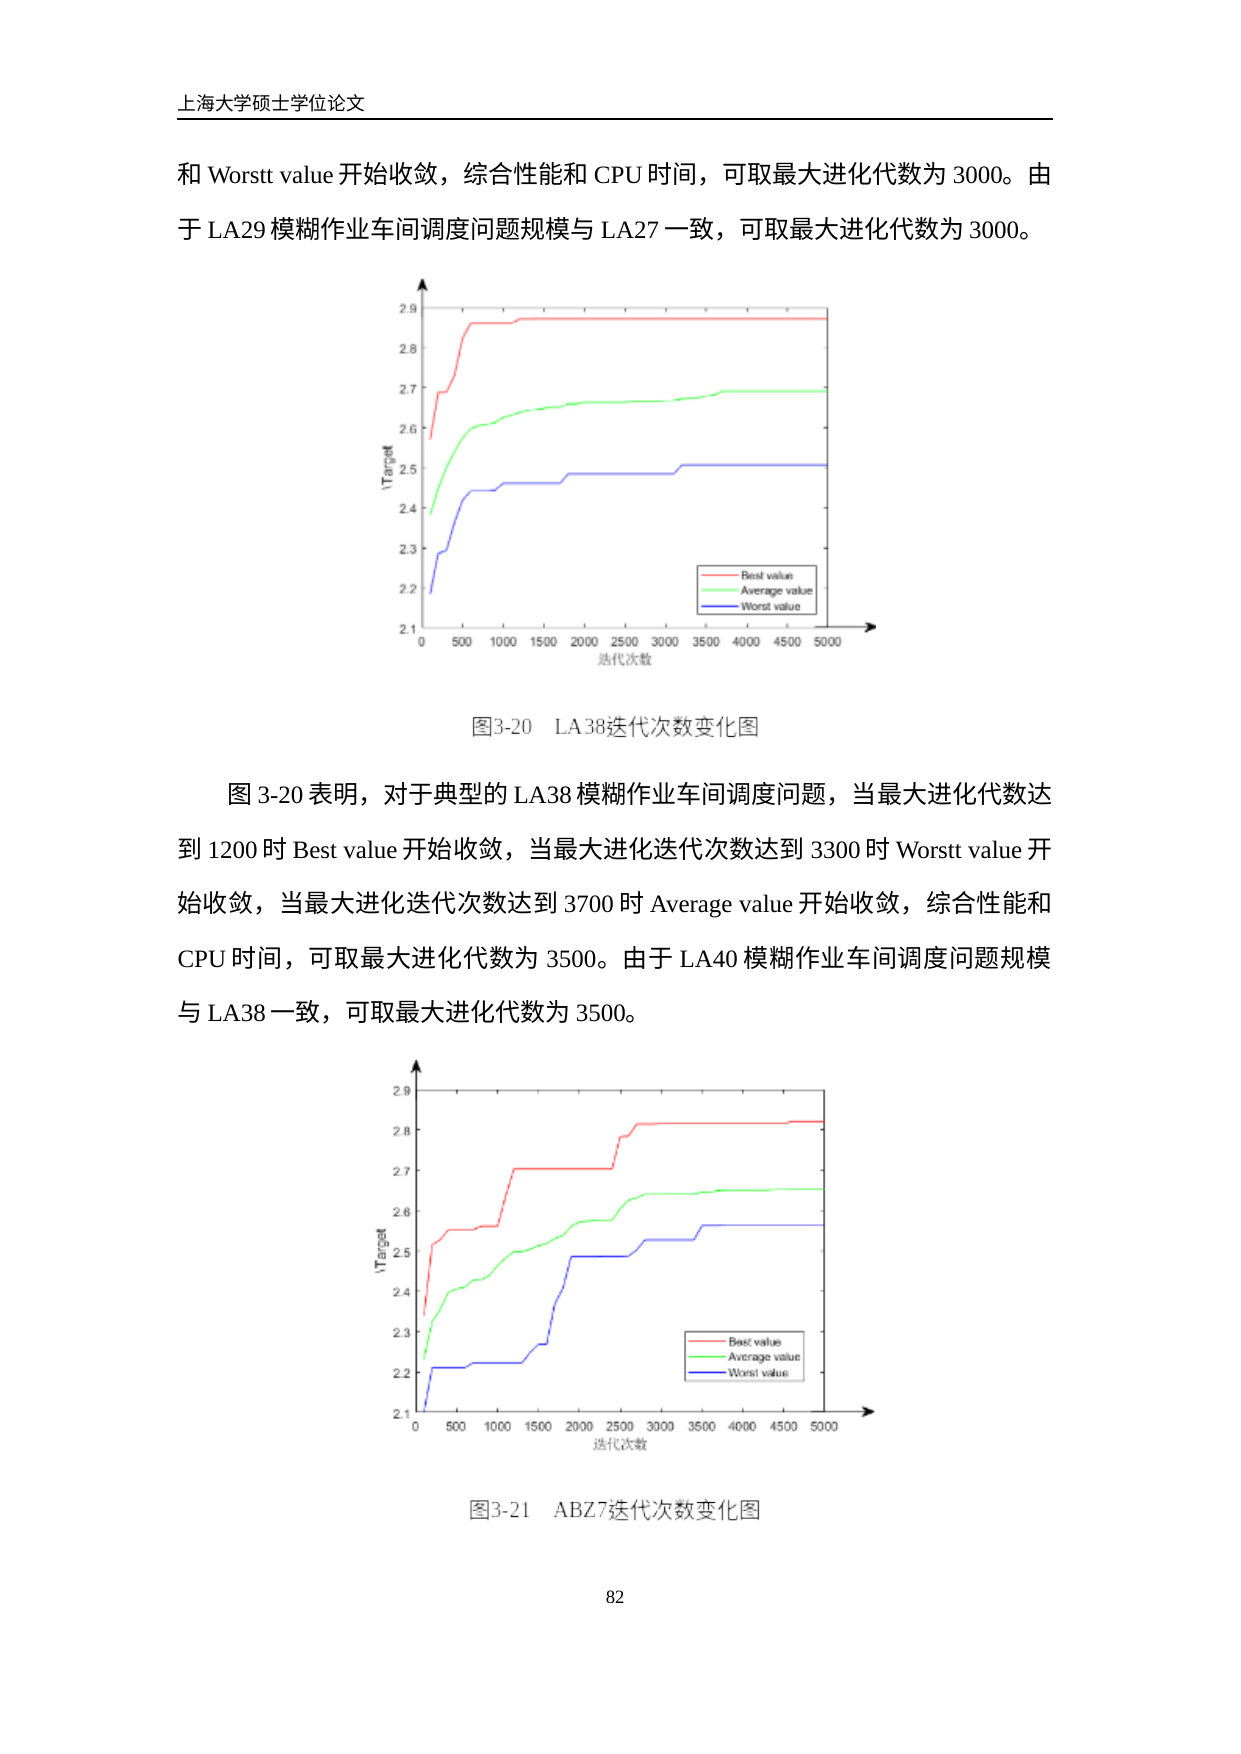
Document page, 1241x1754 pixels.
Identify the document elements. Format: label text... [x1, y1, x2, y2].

text 图3-20表明，对于典型的LA38模糊作业车间调度问题，当最大进化代数达到1200时Best value开始收敛，当最大进化迭代次数达到3300时Worstt value开始收敛，当最大进化迭代次数达到3700时Average value开始收敛，综合性能和CPU时间，可取最大进化代数为3500。由于LA40模糊作业车间调度问题规模与LA38一致，可取最大进化代数为3500。 [177, 775, 1053, 1029]
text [177, 155, 1053, 246]
